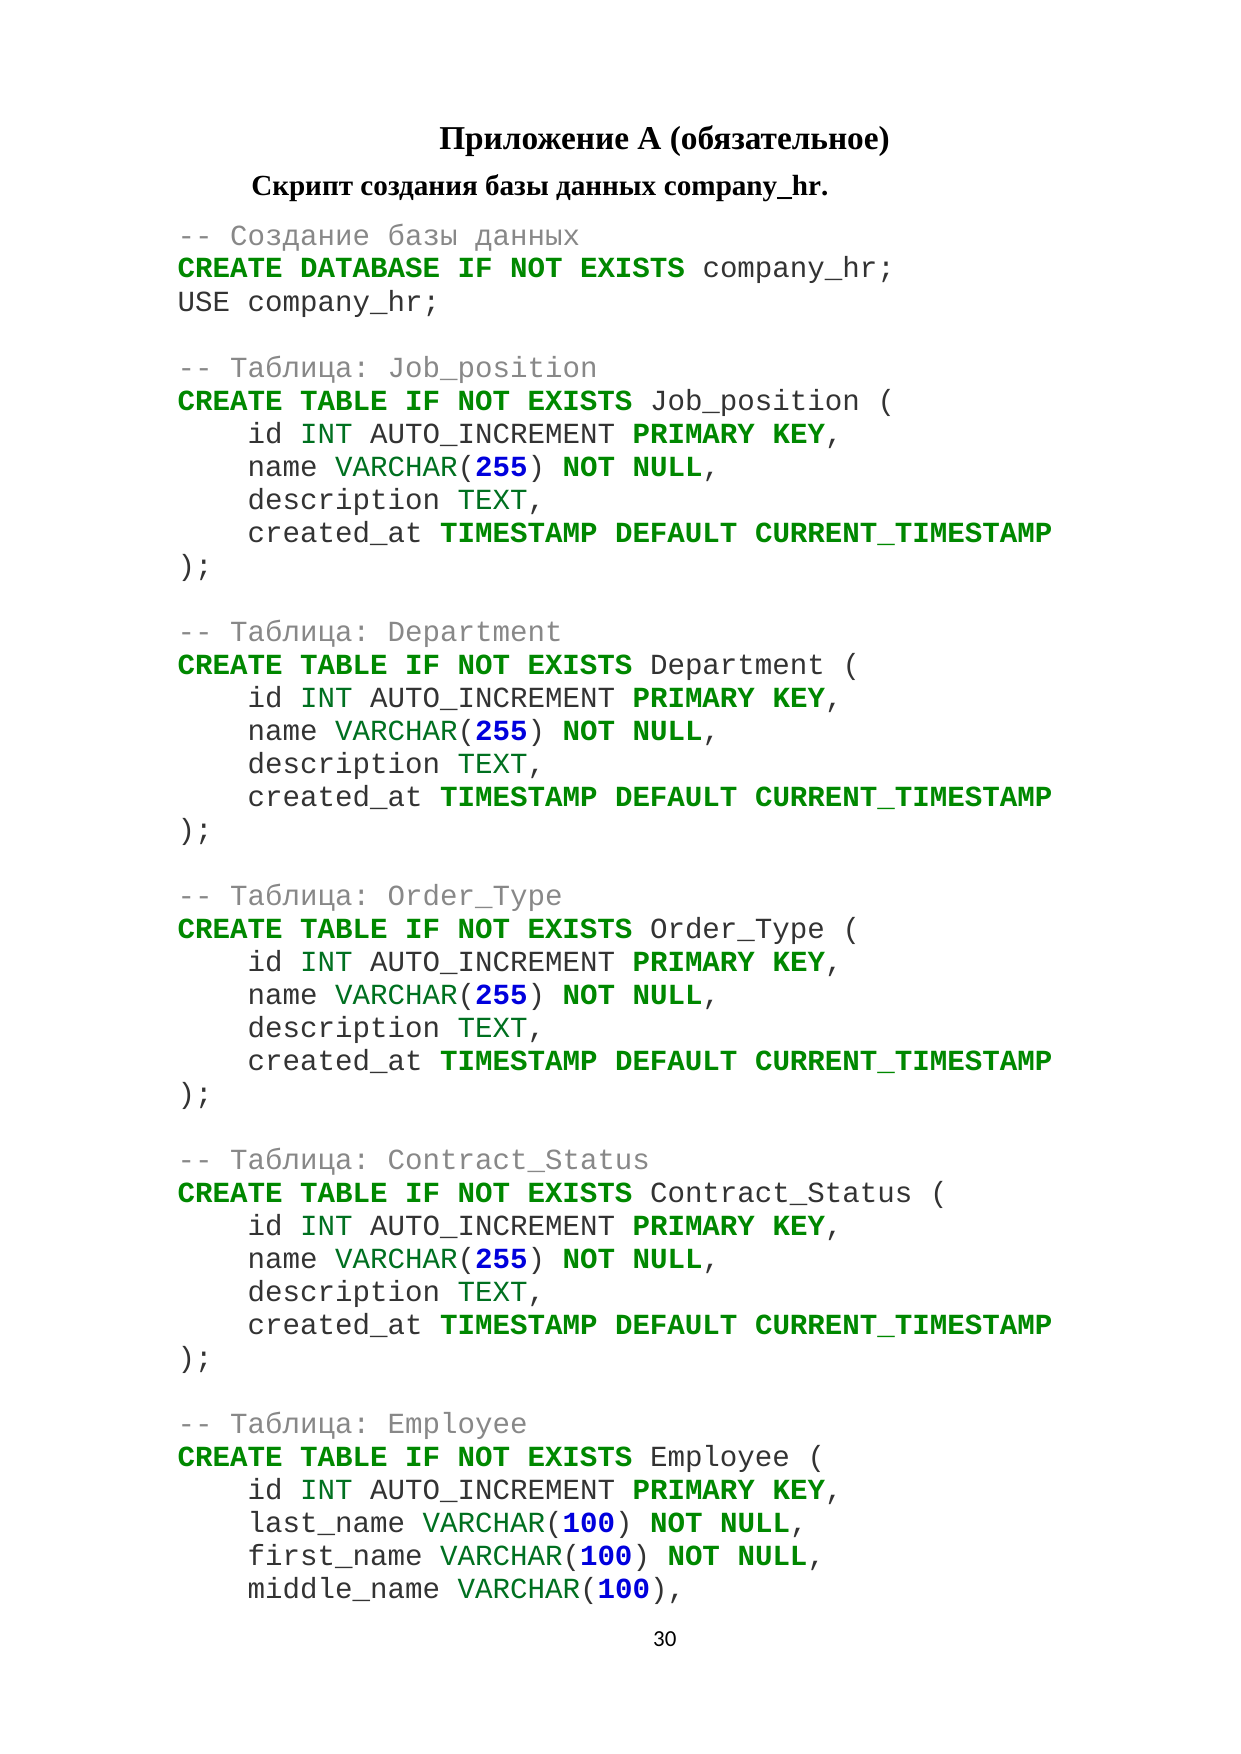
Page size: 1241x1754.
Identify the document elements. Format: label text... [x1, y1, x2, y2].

text USE company_hr; [177, 287, 1152, 320]
text description TEXT, [177, 1013, 1152, 1046]
text id INT AUTO_INCREMENT PRIMARY KEY, [177, 1211, 1152, 1244]
text last_name VARCHAR(100) NOT NULL, [177, 1508, 1152, 1541]
text name VARCHAR(255) NOT NULL, [177, 716, 1152, 749]
text ); [177, 1079, 1152, 1112]
subtitle Приложение А (обязательное) [177, 118, 1152, 156]
text middle_name VARCHAR(100), [177, 1574, 1152, 1607]
text Скрипт создания базы данных company_hr. [177, 168, 1152, 201]
text CREATE TABLE IF NOT EXISTS Job_position ( [177, 386, 1152, 419]
text CREATE TABLE IF NOT EXISTS Department ( [177, 650, 1152, 683]
text created_at TIMESTAMP DEFAULT CURRENT_TIMESTAMP [177, 1310, 1152, 1343]
text ); [177, 551, 1152, 584]
text id INT AUTO_INCREMENT PRIMARY KEY, [177, 947, 1152, 980]
text ); [177, 1343, 1152, 1376]
text CREATE DATABASE IF NOT EXISTS company_hr; [177, 254, 1152, 287]
text -- Таблица: Job_position [177, 353, 1152, 386]
text name VARCHAR(255) NOT NULL, [177, 452, 1152, 485]
text created_at TIMESTAMP DEFAULT CURRENT_TIMESTAMP [177, 782, 1152, 815]
text -- Создание базы данных [177, 221, 1152, 254]
text name VARCHAR(255) NOT NULL, [177, 1244, 1152, 1277]
text description TEXT, [177, 1277, 1152, 1310]
text id INT AUTO_INCREMENT PRIMARY KEY, [177, 1475, 1152, 1508]
text description TEXT, [177, 485, 1152, 518]
text -- Таблица: Order_Type [177, 881, 1152, 914]
text description TEXT, [177, 749, 1152, 782]
text -- Таблица: Employee [177, 1409, 1152, 1442]
text created_at TIMESTAMP DEFAULT CURRENT_TIMESTAMP [177, 518, 1152, 551]
text CREATE TABLE IF NOT EXISTS Employee ( [177, 1442, 1152, 1475]
text name VARCHAR(255) NOT NULL, [177, 980, 1152, 1013]
text CREATE TABLE IF NOT EXISTS Order_Type ( [177, 914, 1152, 947]
text ); [177, 815, 1152, 848]
text id INT AUTO_INCREMENT PRIMARY KEY, [177, 419, 1152, 452]
text -- Таблица: Department [177, 617, 1152, 650]
text -- Таблица: Contract_Status [177, 1145, 1152, 1178]
text first_name VARCHAR(100) NOT NULL, [177, 1541, 1152, 1574]
text id INT AUTO_INCREMENT PRIMARY KEY, [177, 683, 1152, 716]
text created_at TIMESTAMP DEFAULT CURRENT_TIMESTAMP [177, 1046, 1152, 1079]
text CREATE TABLE IF NOT EXISTS Contract_Status ( [177, 1178, 1152, 1211]
